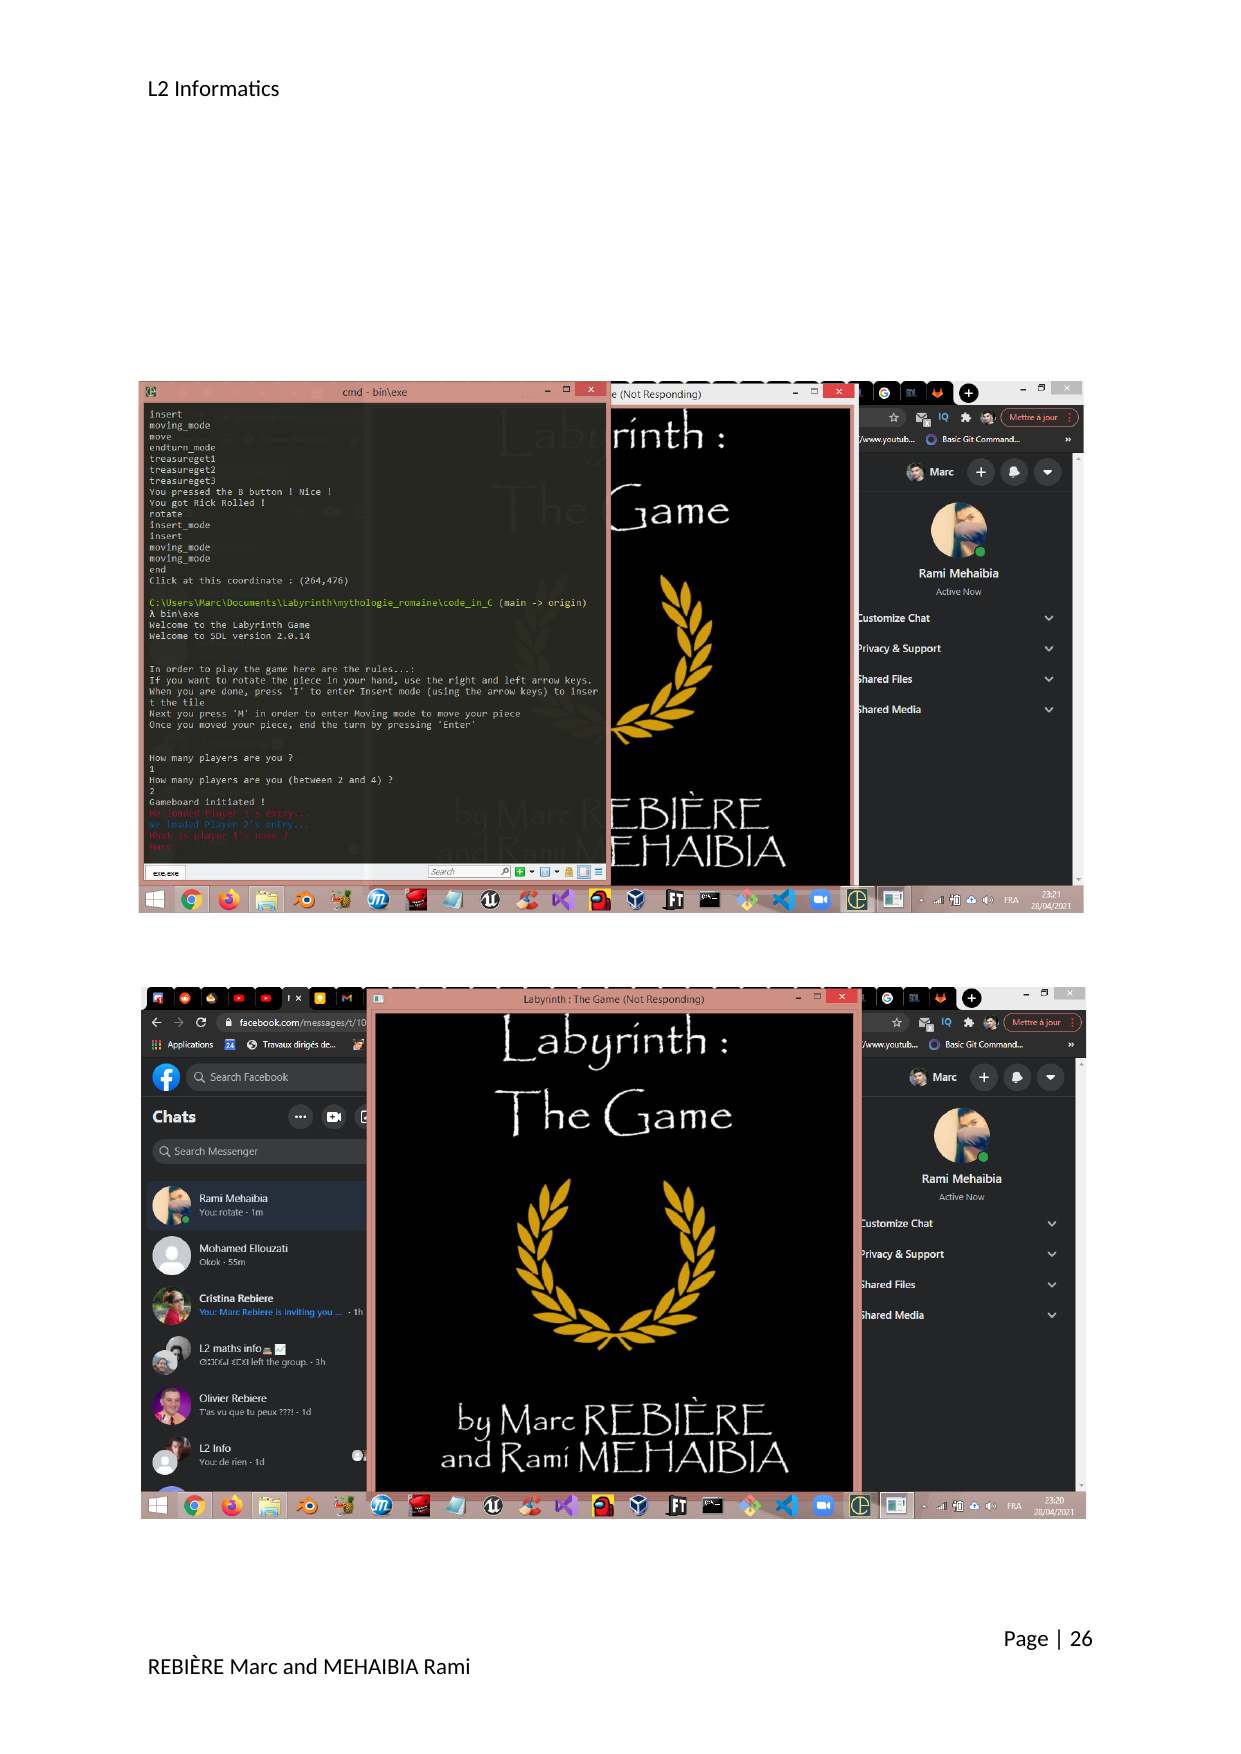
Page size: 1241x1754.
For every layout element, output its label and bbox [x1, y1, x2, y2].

picture [138, 381, 1084, 913]
picture [141, 987, 1087, 1519]
